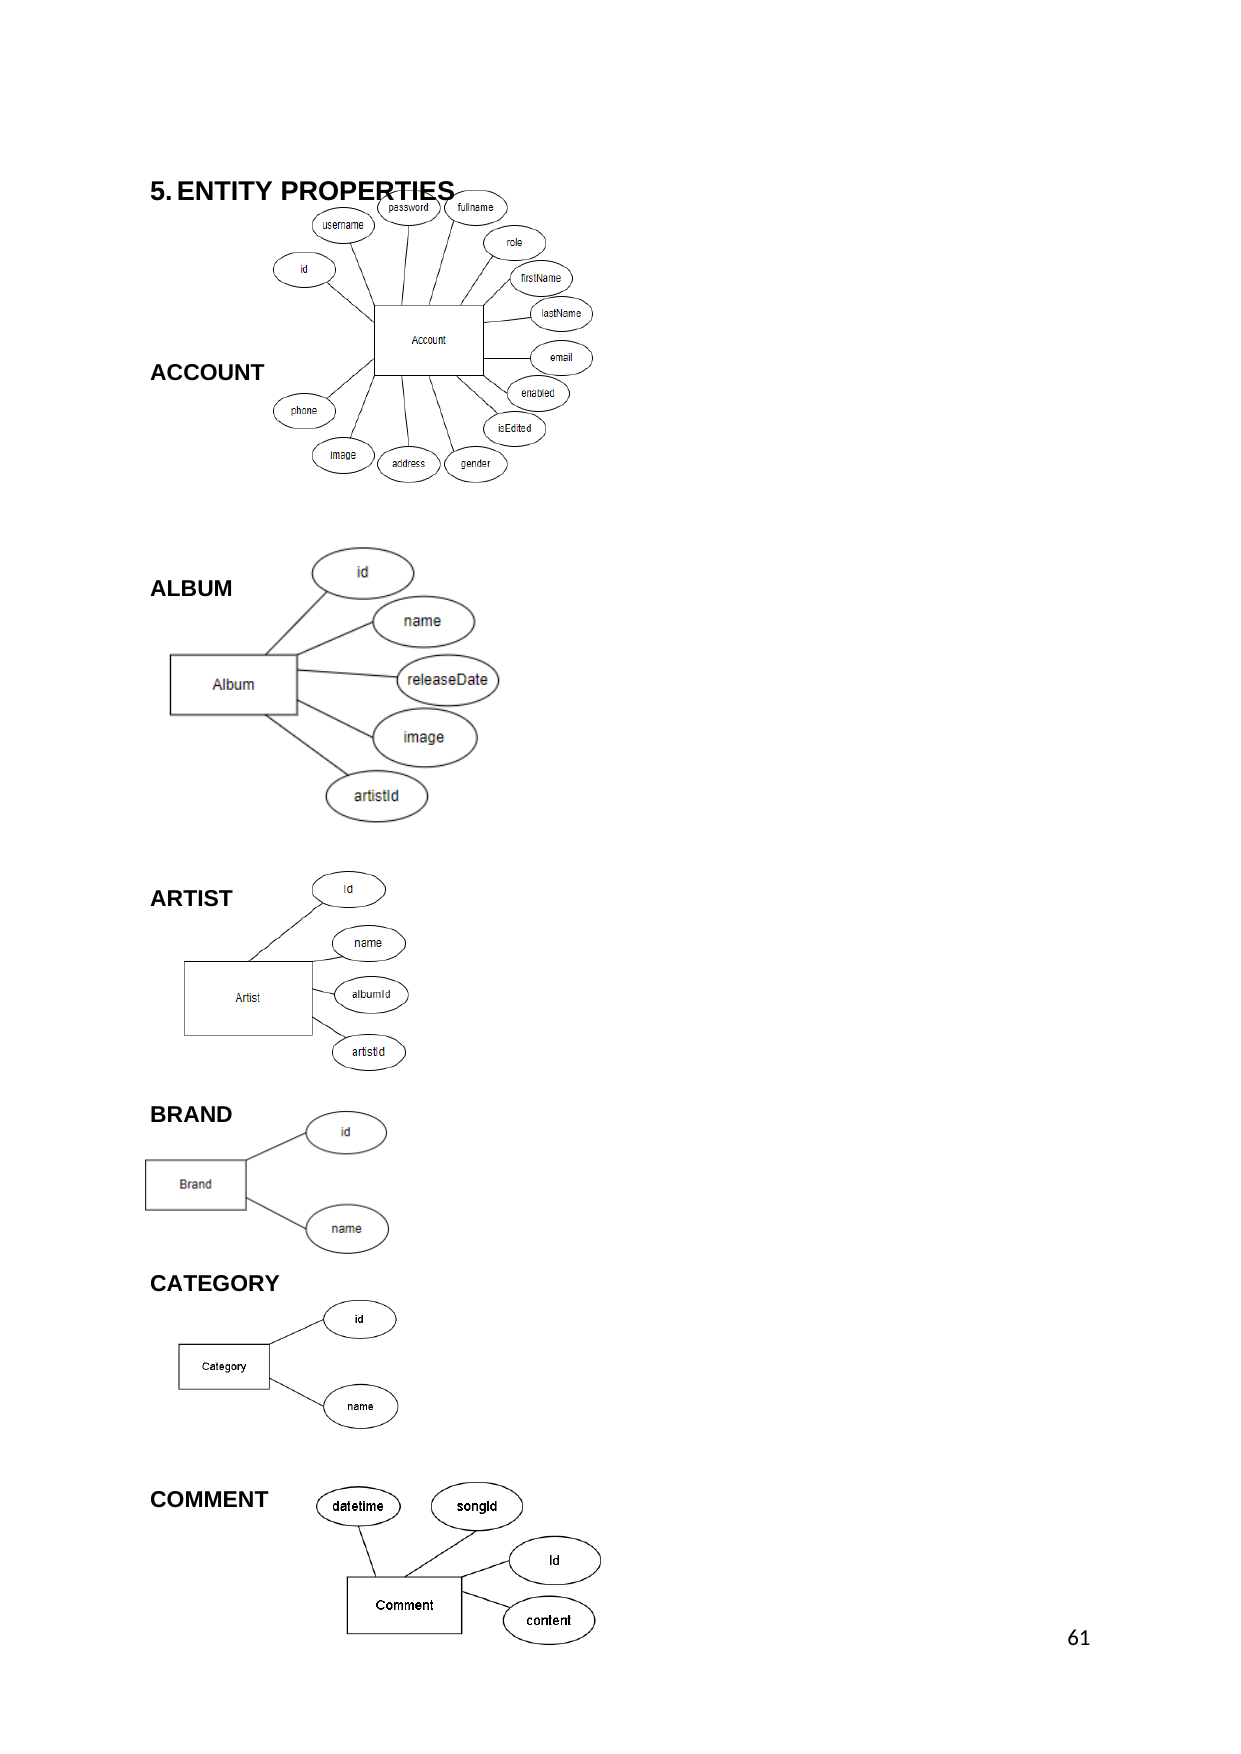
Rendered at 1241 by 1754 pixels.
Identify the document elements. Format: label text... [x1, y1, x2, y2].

picture [260, 386, 606, 490]
subtitle ACCOUNT [150, 359, 1090, 386]
picture [170, 1296, 428, 1444]
subtitle ARTIST [150, 885, 1090, 911]
subtitle ALBUM [150, 575, 1090, 602]
picture [163, 864, 419, 885]
subtitle CATEGORY [150, 1270, 1090, 1296]
picture [150, 530, 523, 575]
picture [260, 206, 606, 359]
picture [150, 602, 523, 840]
picture [163, 911, 419, 1078]
subtitle BRAND [150, 1101, 1090, 1127]
subtitle COMMENT [150, 1486, 1090, 1512]
picture [298, 1466, 613, 1486]
picture [125, 1098, 403, 1257]
subtitle 5. ENTITY PROPERTIES [150, 175, 1090, 206]
picture [298, 1512, 613, 1657]
